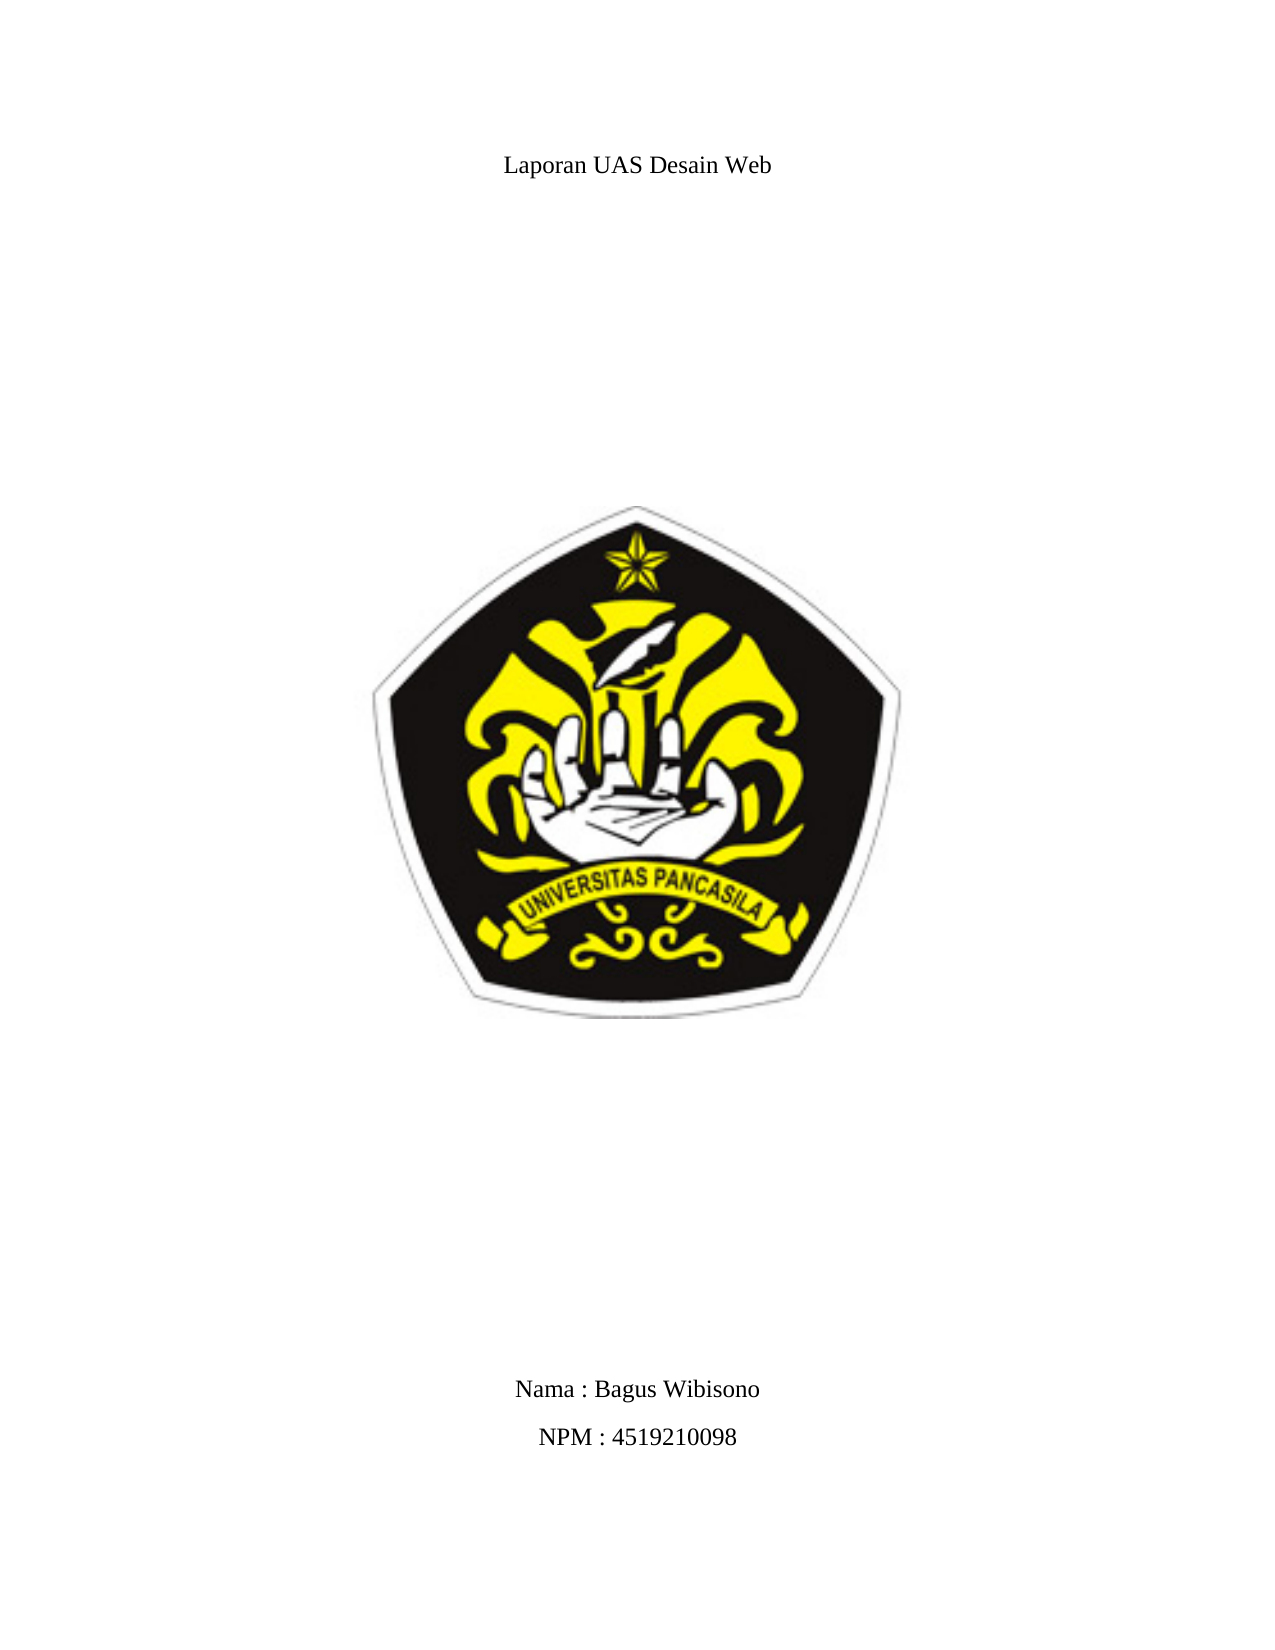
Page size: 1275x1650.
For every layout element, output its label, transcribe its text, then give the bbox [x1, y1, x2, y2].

text Nama : Bagus Wibisono [150, 1374, 1125, 1403]
text NPM : 4519210098 [150, 1422, 1125, 1451]
picture [253, 506, 1022, 1019]
text Laporan UAS Desain Web [150, 150, 1125, 179]
